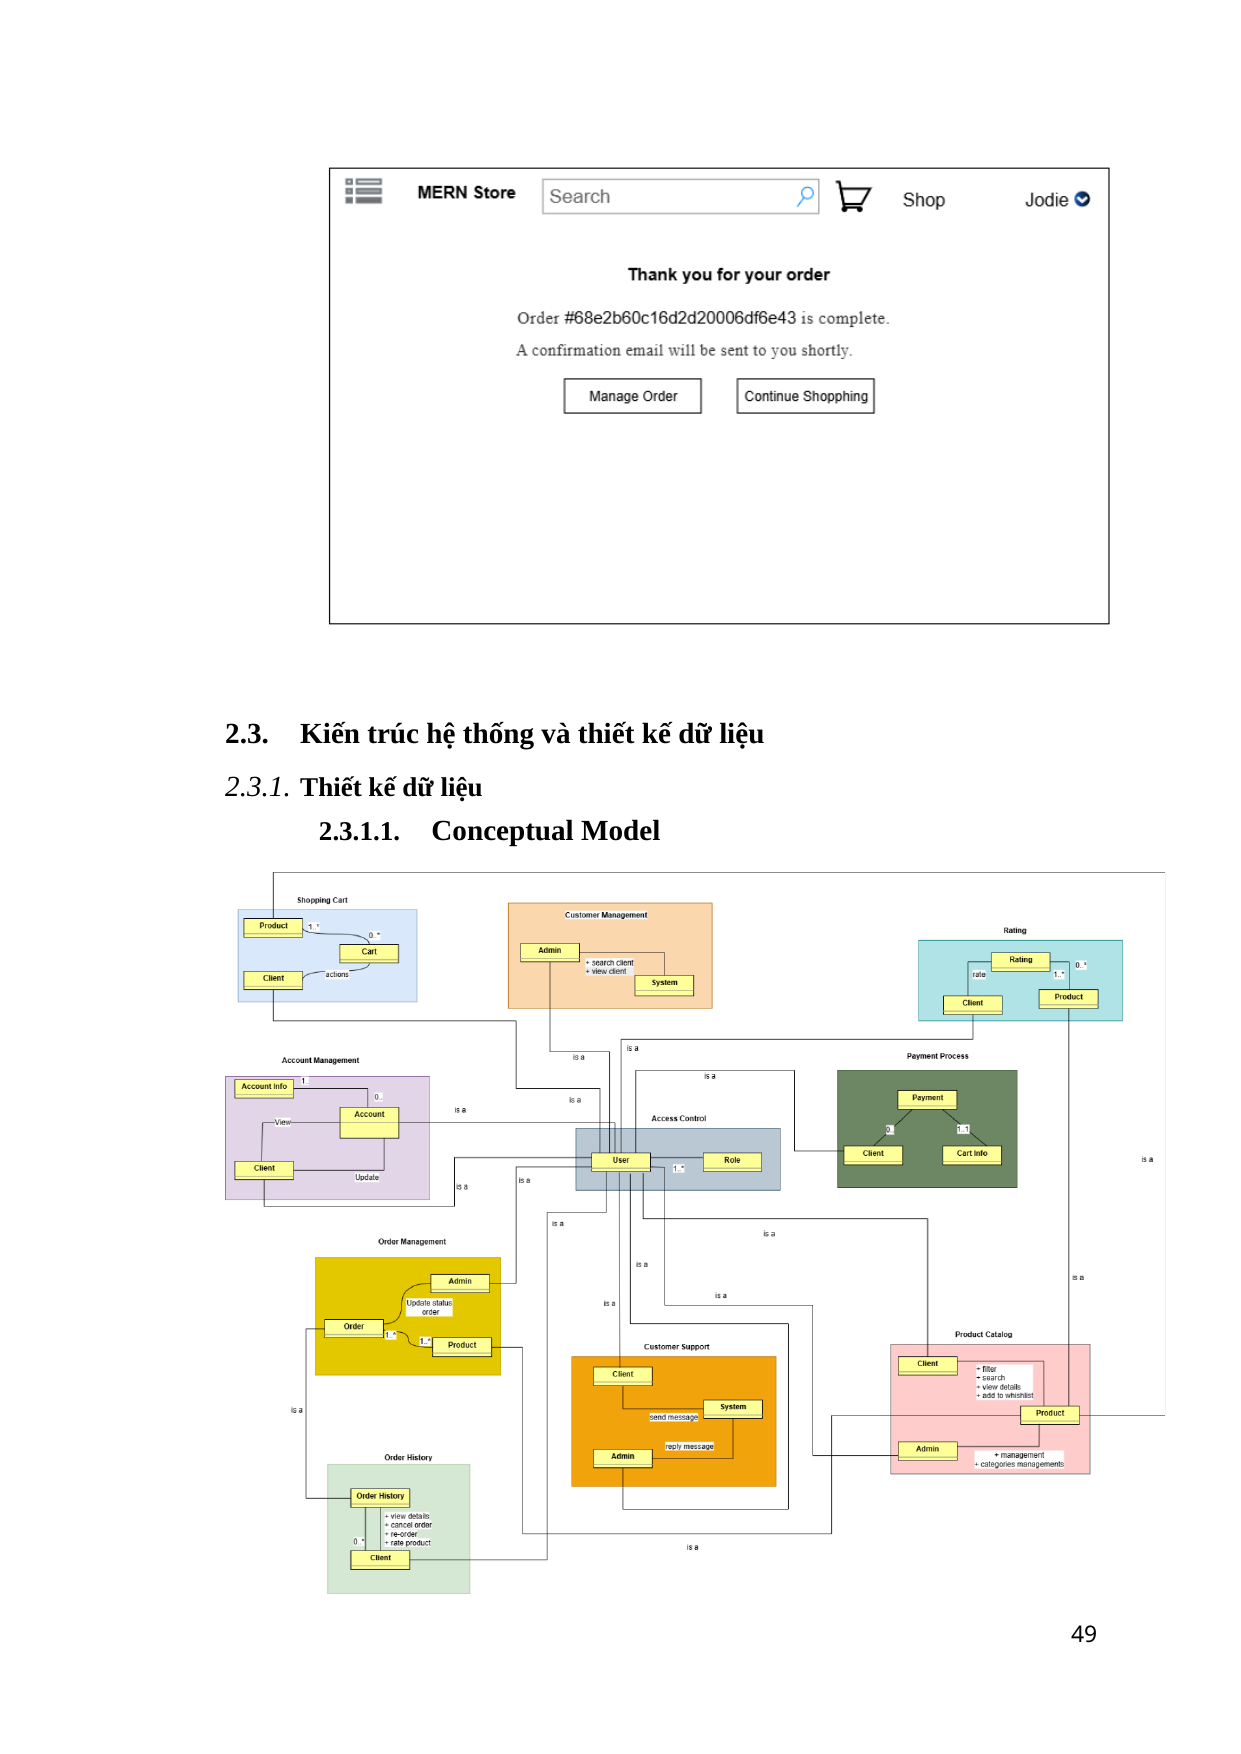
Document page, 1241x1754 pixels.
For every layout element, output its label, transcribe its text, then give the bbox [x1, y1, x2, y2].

picture [225, 853, 1166, 1594]
subtitle Conceptual Model [319, 813, 1097, 847]
picture [308, 150, 1128, 647]
subtitle Thiết kế dữ liệu [225, 769, 1097, 802]
subtitle Kiến trúc hệ thống và thiết kế dữ liệu [225, 716, 1097, 749]
